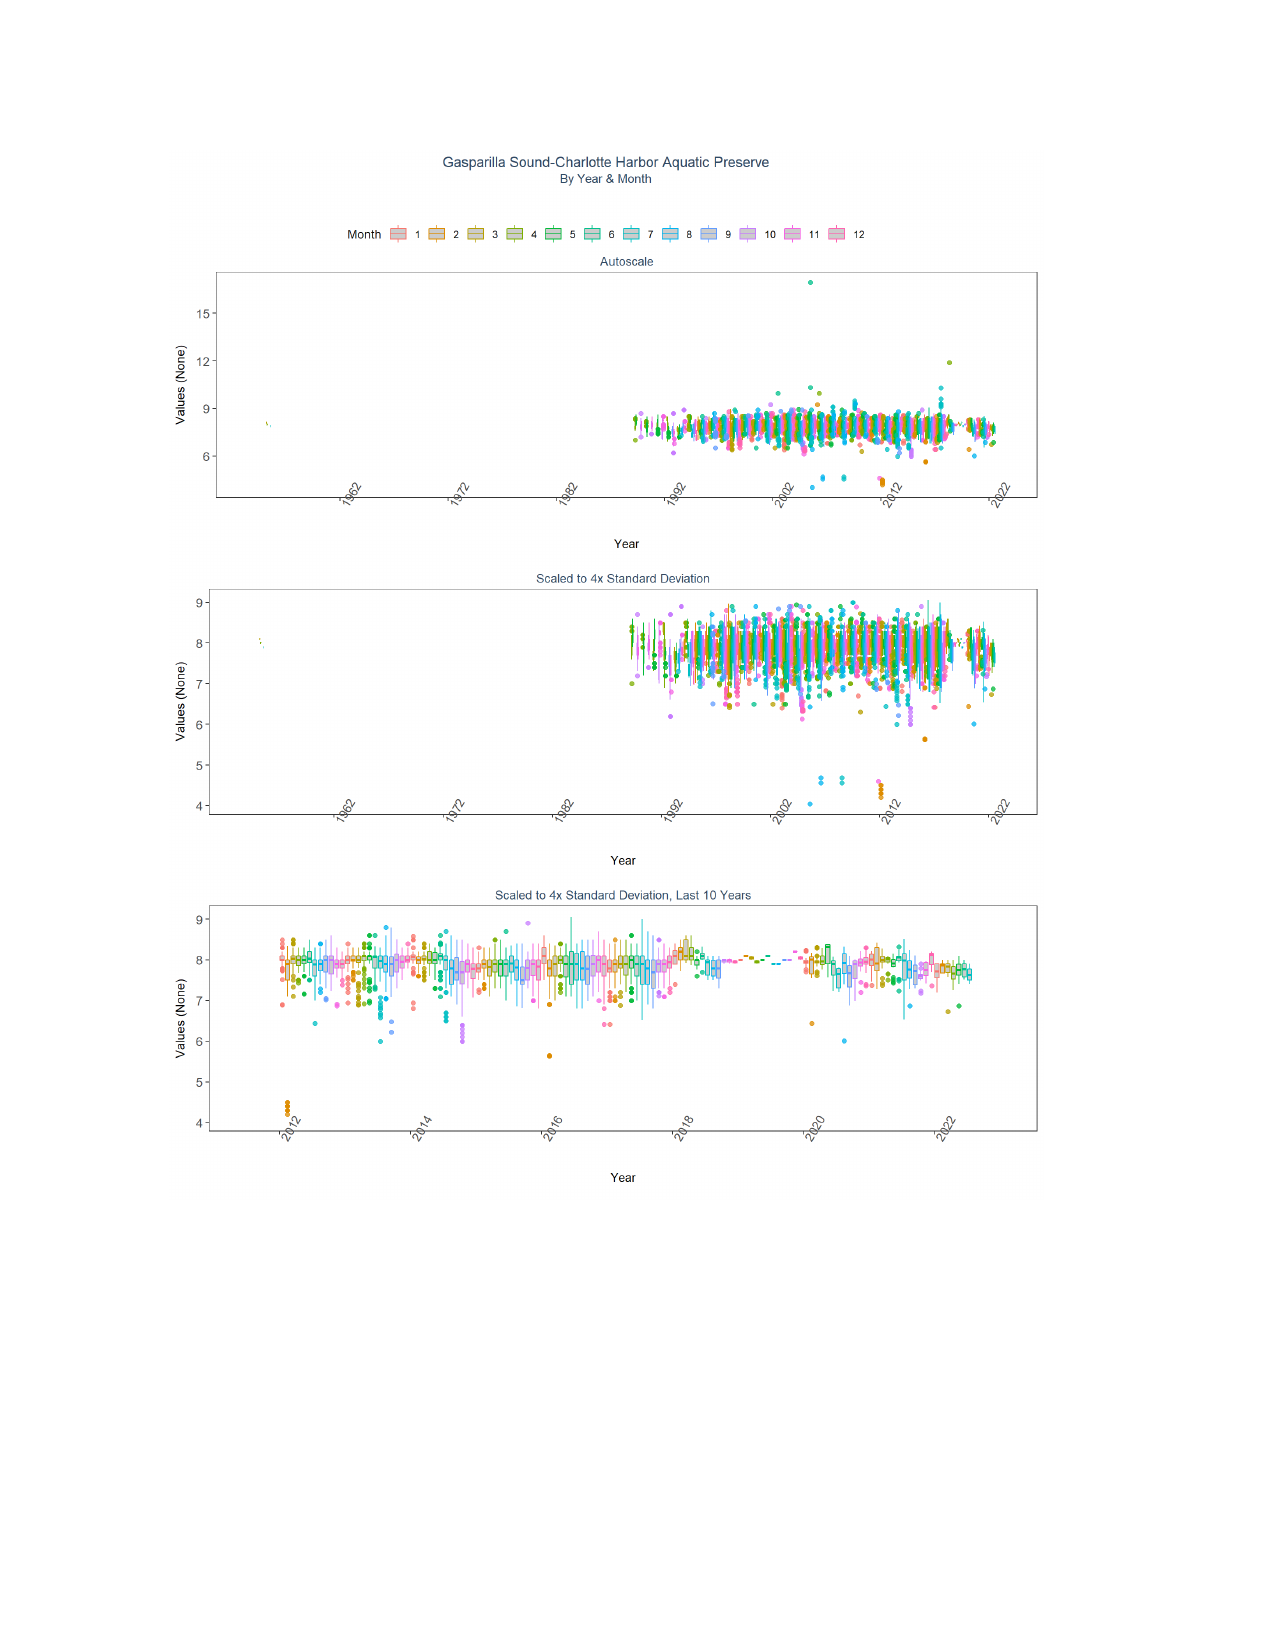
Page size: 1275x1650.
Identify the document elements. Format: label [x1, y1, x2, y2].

picture [168, 150, 1044, 1200]
